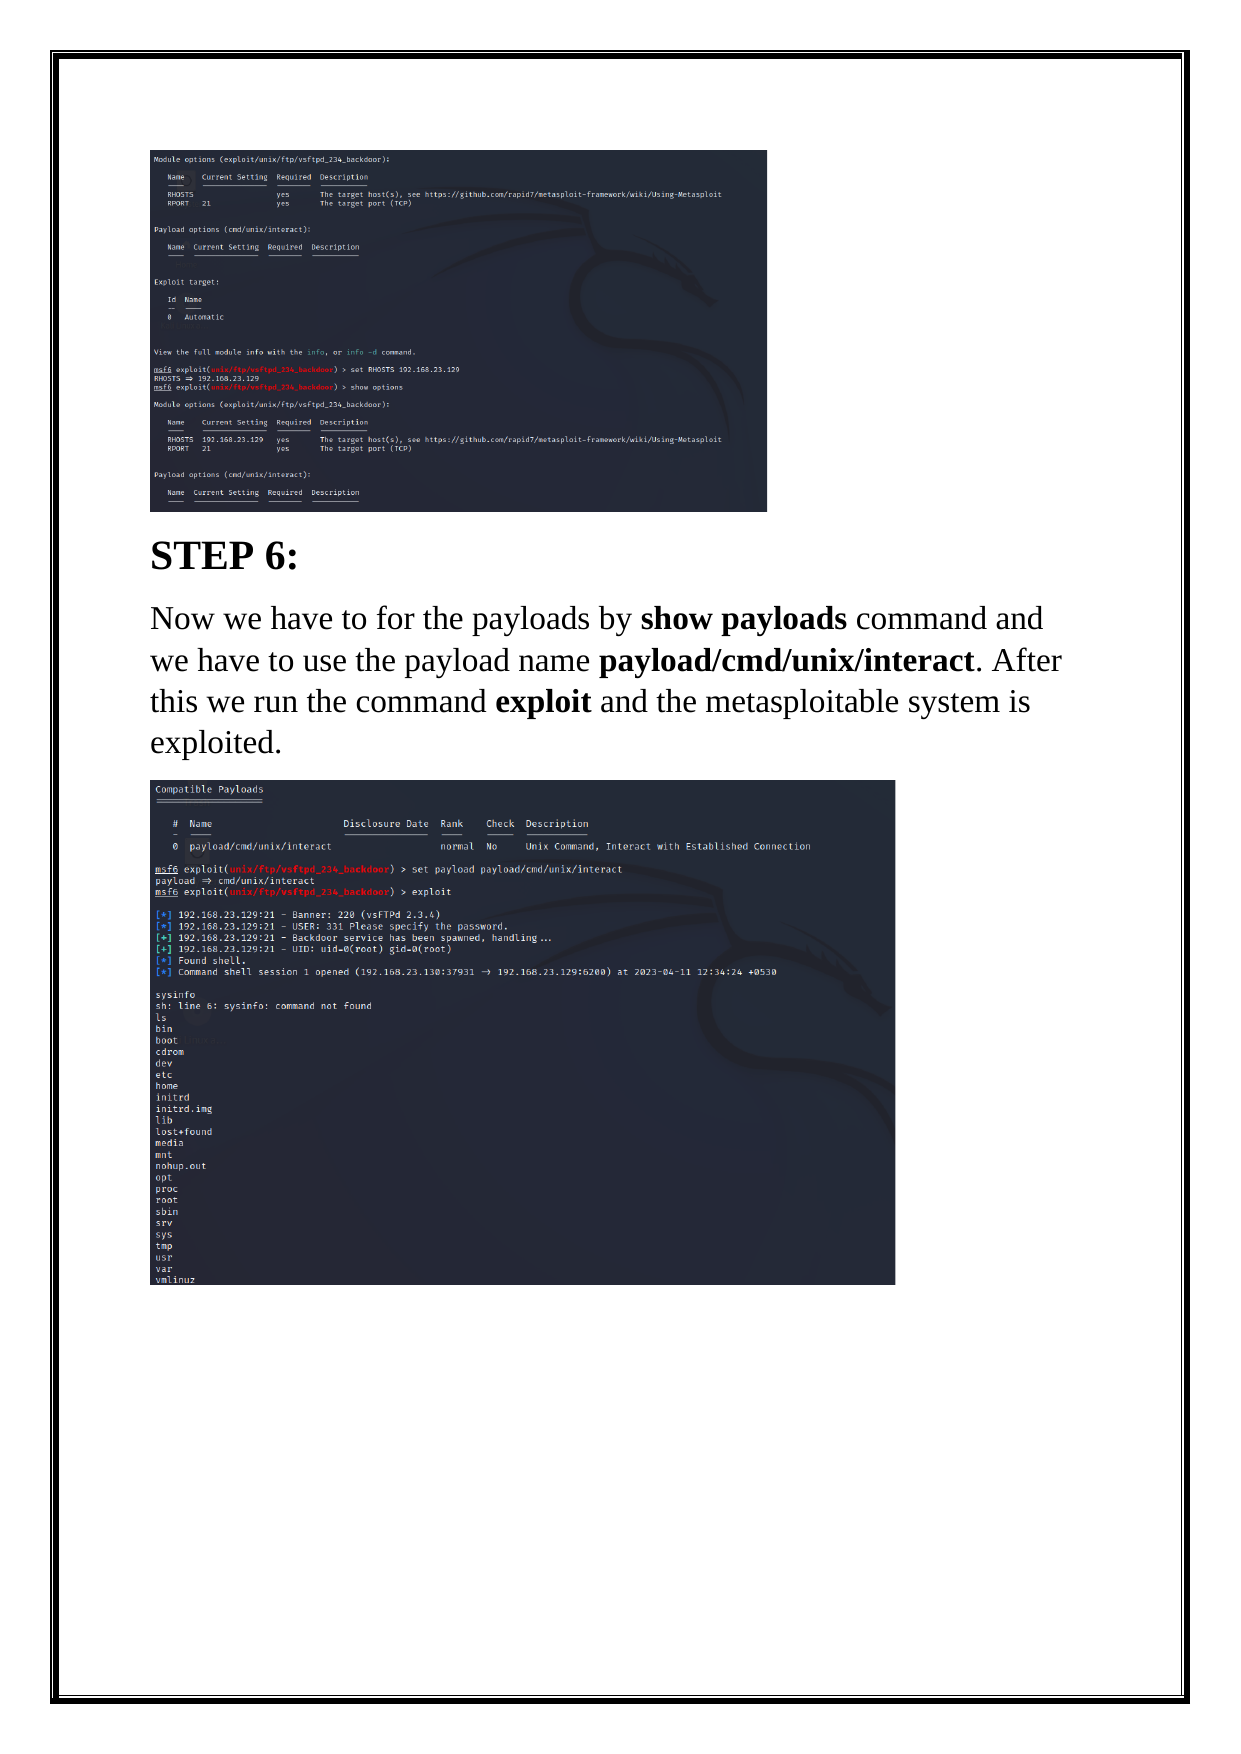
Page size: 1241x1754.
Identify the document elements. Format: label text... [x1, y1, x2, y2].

picture [150, 150, 768, 512]
text STEP 6: [150, 530, 1090, 578]
text Now we have to for the payloads by show payloads command and we have to use the payload name payload/cmd/unix/interact. After this we run the command exploit and the metasploitable system is exploited. [150, 599, 1090, 761]
picture [150, 780, 896, 1285]
